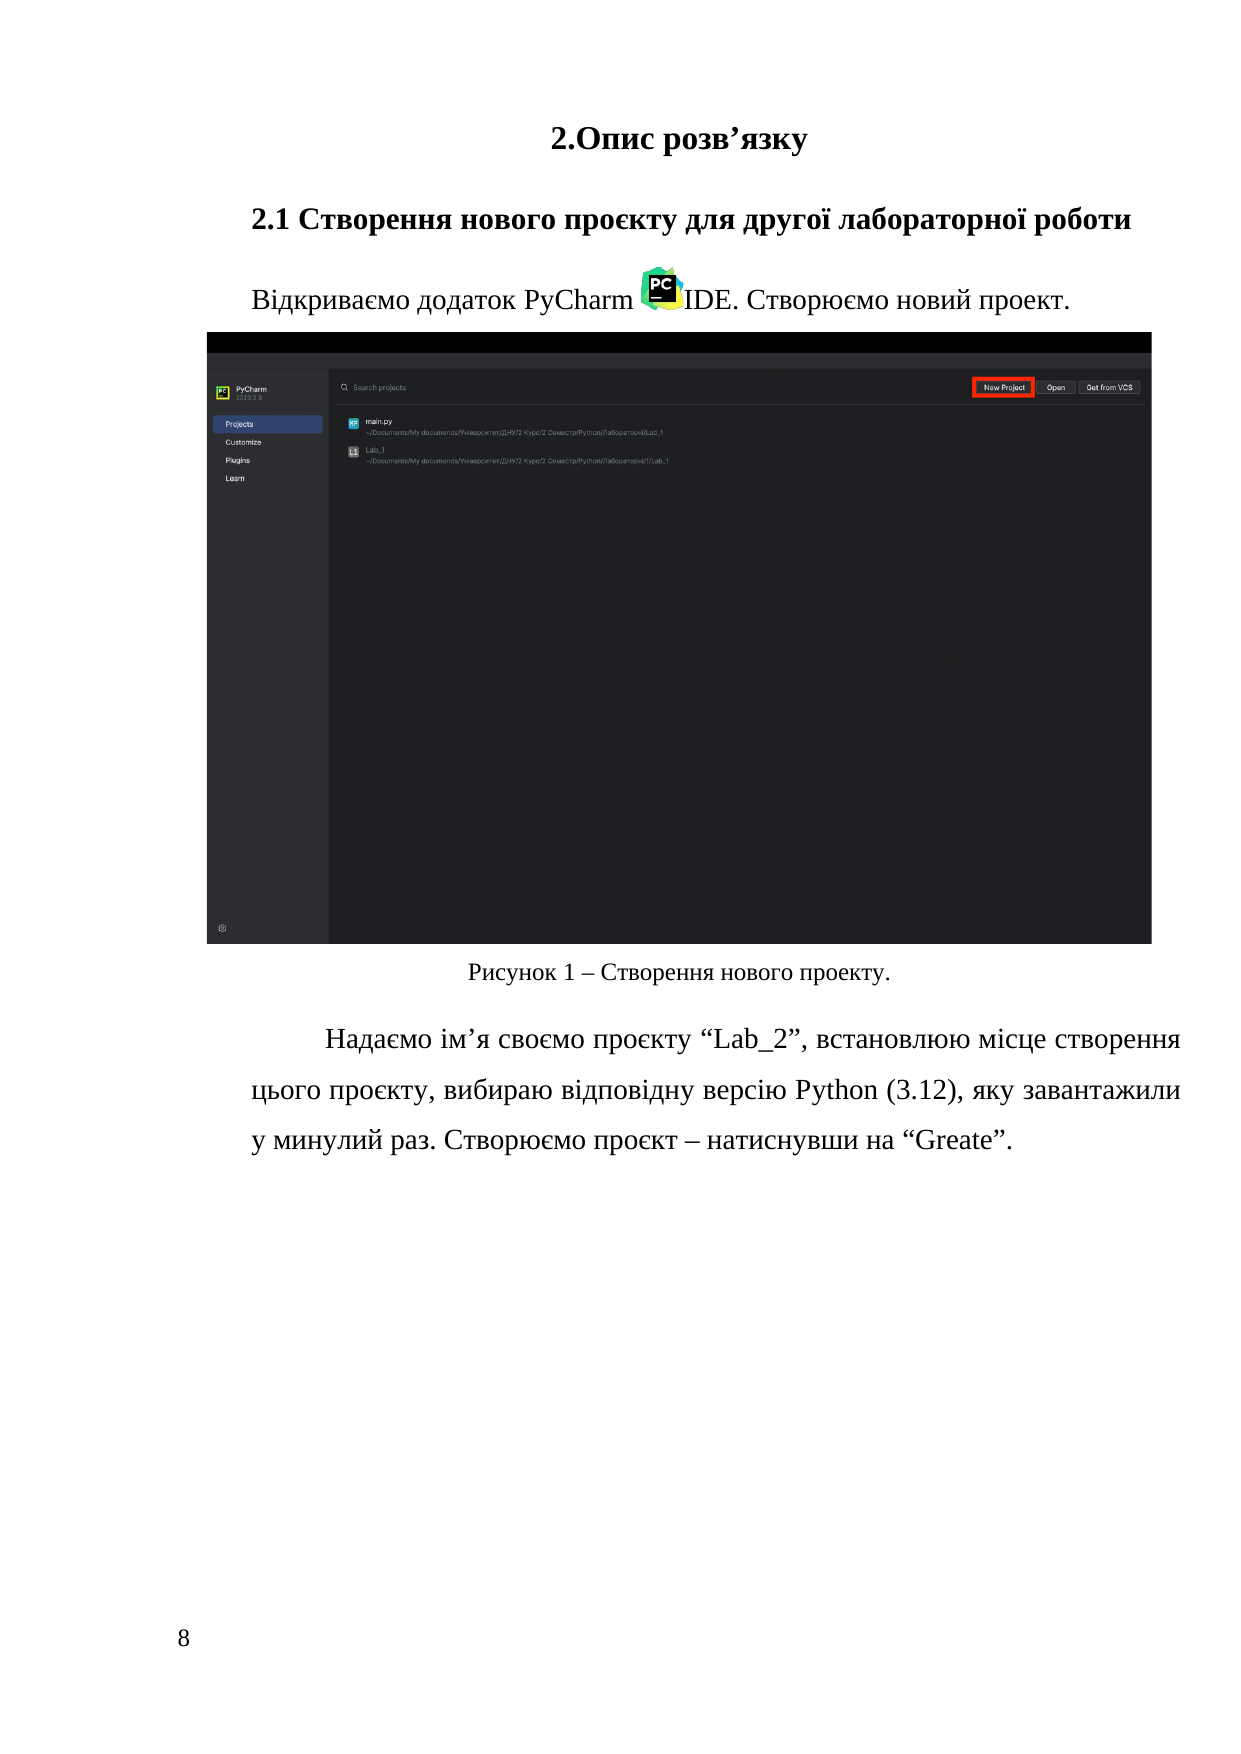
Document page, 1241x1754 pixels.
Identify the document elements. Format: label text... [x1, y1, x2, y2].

list 2.Опис розв’язку [177, 118, 1181, 156]
text Відкриваємо додаток PyCharm IDE. Створюємо новий проект. [177, 267, 1181, 316]
text Надаємо імʼя своємо проєкту “Lab_2”, встановлюю місце створення цього проєкту, вибираю відповідну версію Python (3.12), яку завантажили у минулий раз. Створюємо проєкт – натиснувши на “Greate”. [251, 1021, 1181, 1156]
picture [641, 267, 684, 310]
text Рисунок 1 – Створення нового проекту. [177, 957, 1181, 986]
picture [206, 332, 1152, 944]
text 2.1 Створення нового проєкту для другої лабораторної роботи [177, 201, 1181, 237]
